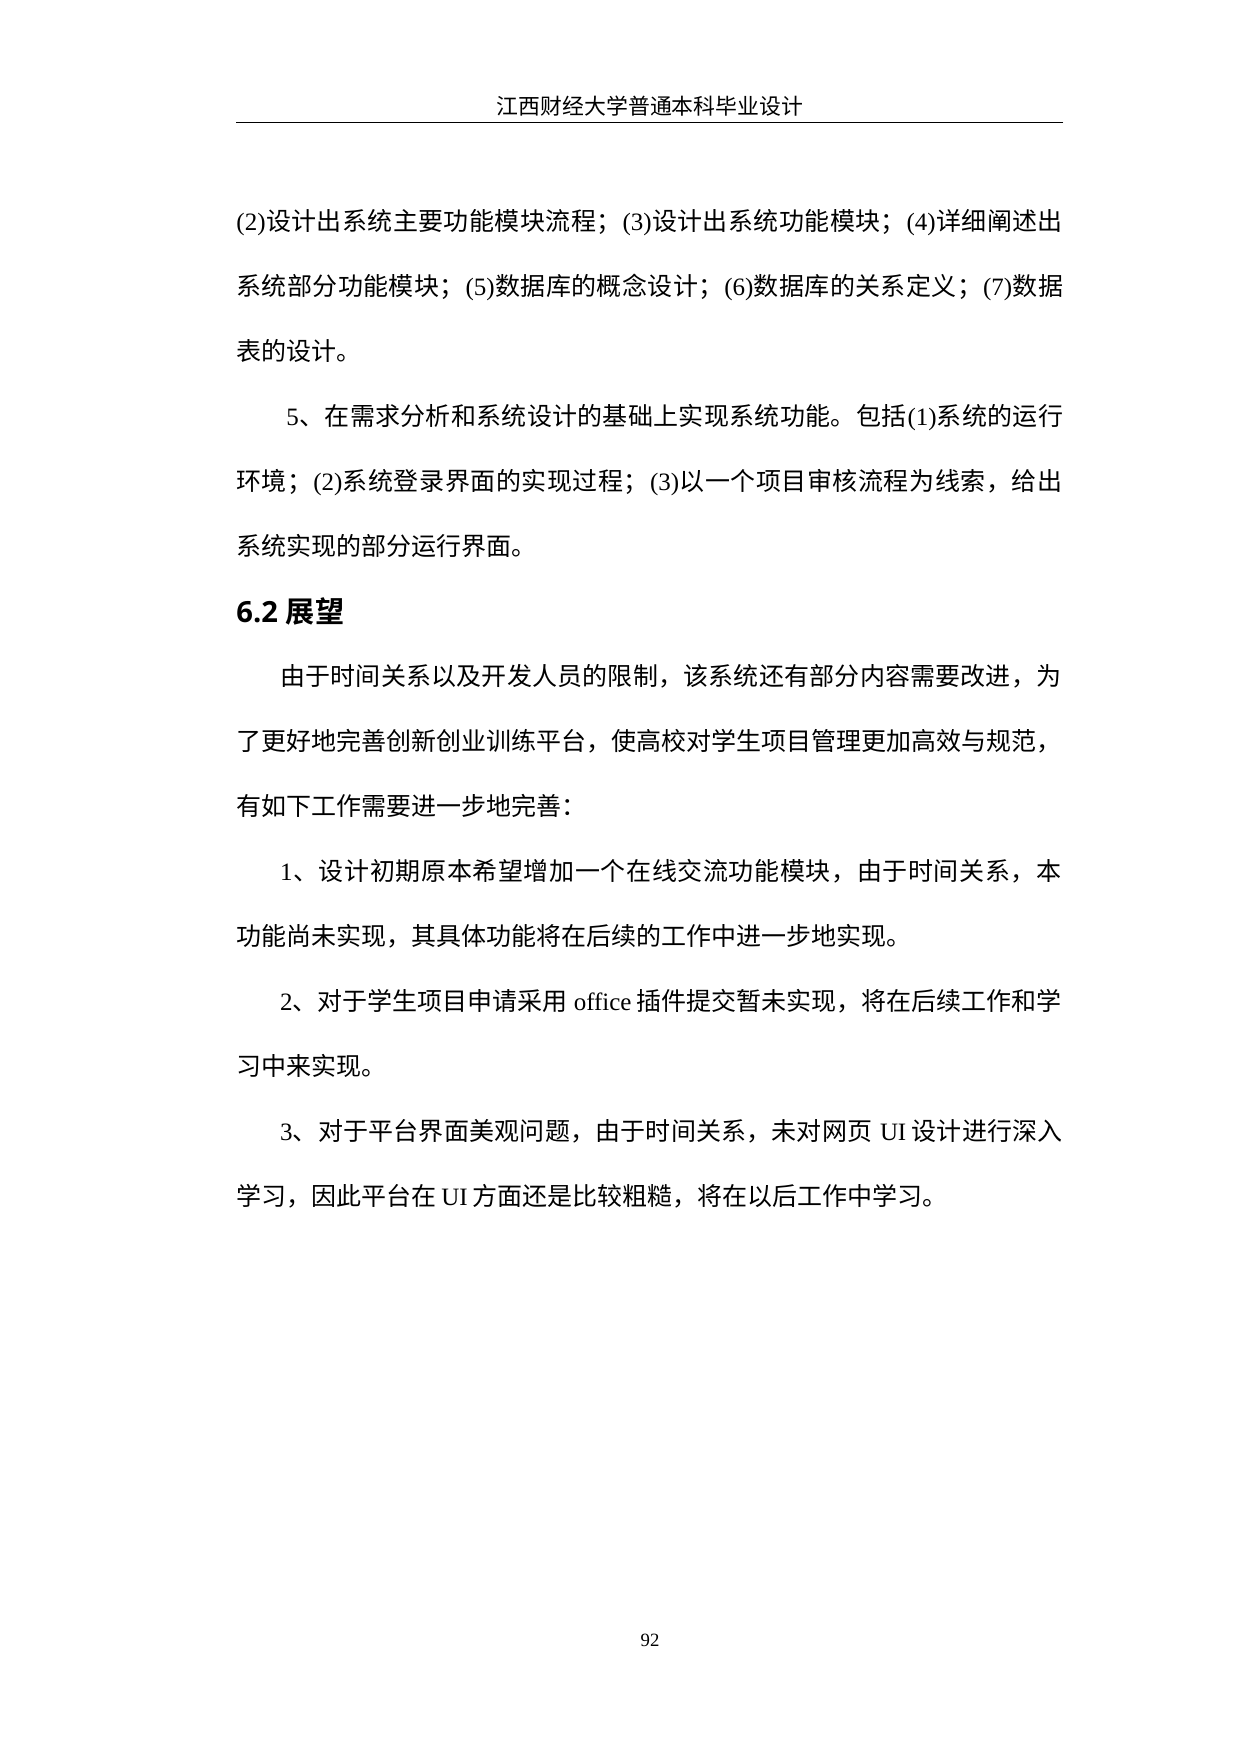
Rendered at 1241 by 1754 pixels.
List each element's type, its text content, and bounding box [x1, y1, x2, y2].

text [236, 187, 1063, 382]
subtitle 6.2 展望 [236, 577, 1063, 642]
text 1、设计初期原本希望增加一个在线交流功能模块，由于时间关系，本功能尚未实现，其具体功能将在后续的工作中进一步地实现。 [236, 837, 1063, 967]
text 3、对于平台界面美观问题，由于时间关系，未对网页UI设计进行深入学习，因此平台在UI方面还是比较粗糙，将在以后工作中学习。 [236, 1097, 1063, 1227]
text 由于时间关系以及开发人员的限制，该系统还有部分内容需要改进，为了更好地完善创新创业训练平台，使高校对学生项目管理更加高效与规范，有如下工作需要进一步地完善： [236, 642, 1063, 837]
text 5、在需求分析和系统设计的基础上实现系统功能。包括(1)系统的运行环境；(2)系统登录界面的实现过程；(3)以一个项目审核流程为线索，给出系统实现的部分运行界面。 [236, 382, 1063, 577]
text 2、对于学生项目申请采用office插件提交暂未实现，将在后续工作和学习中来实现。 [236, 967, 1063, 1097]
